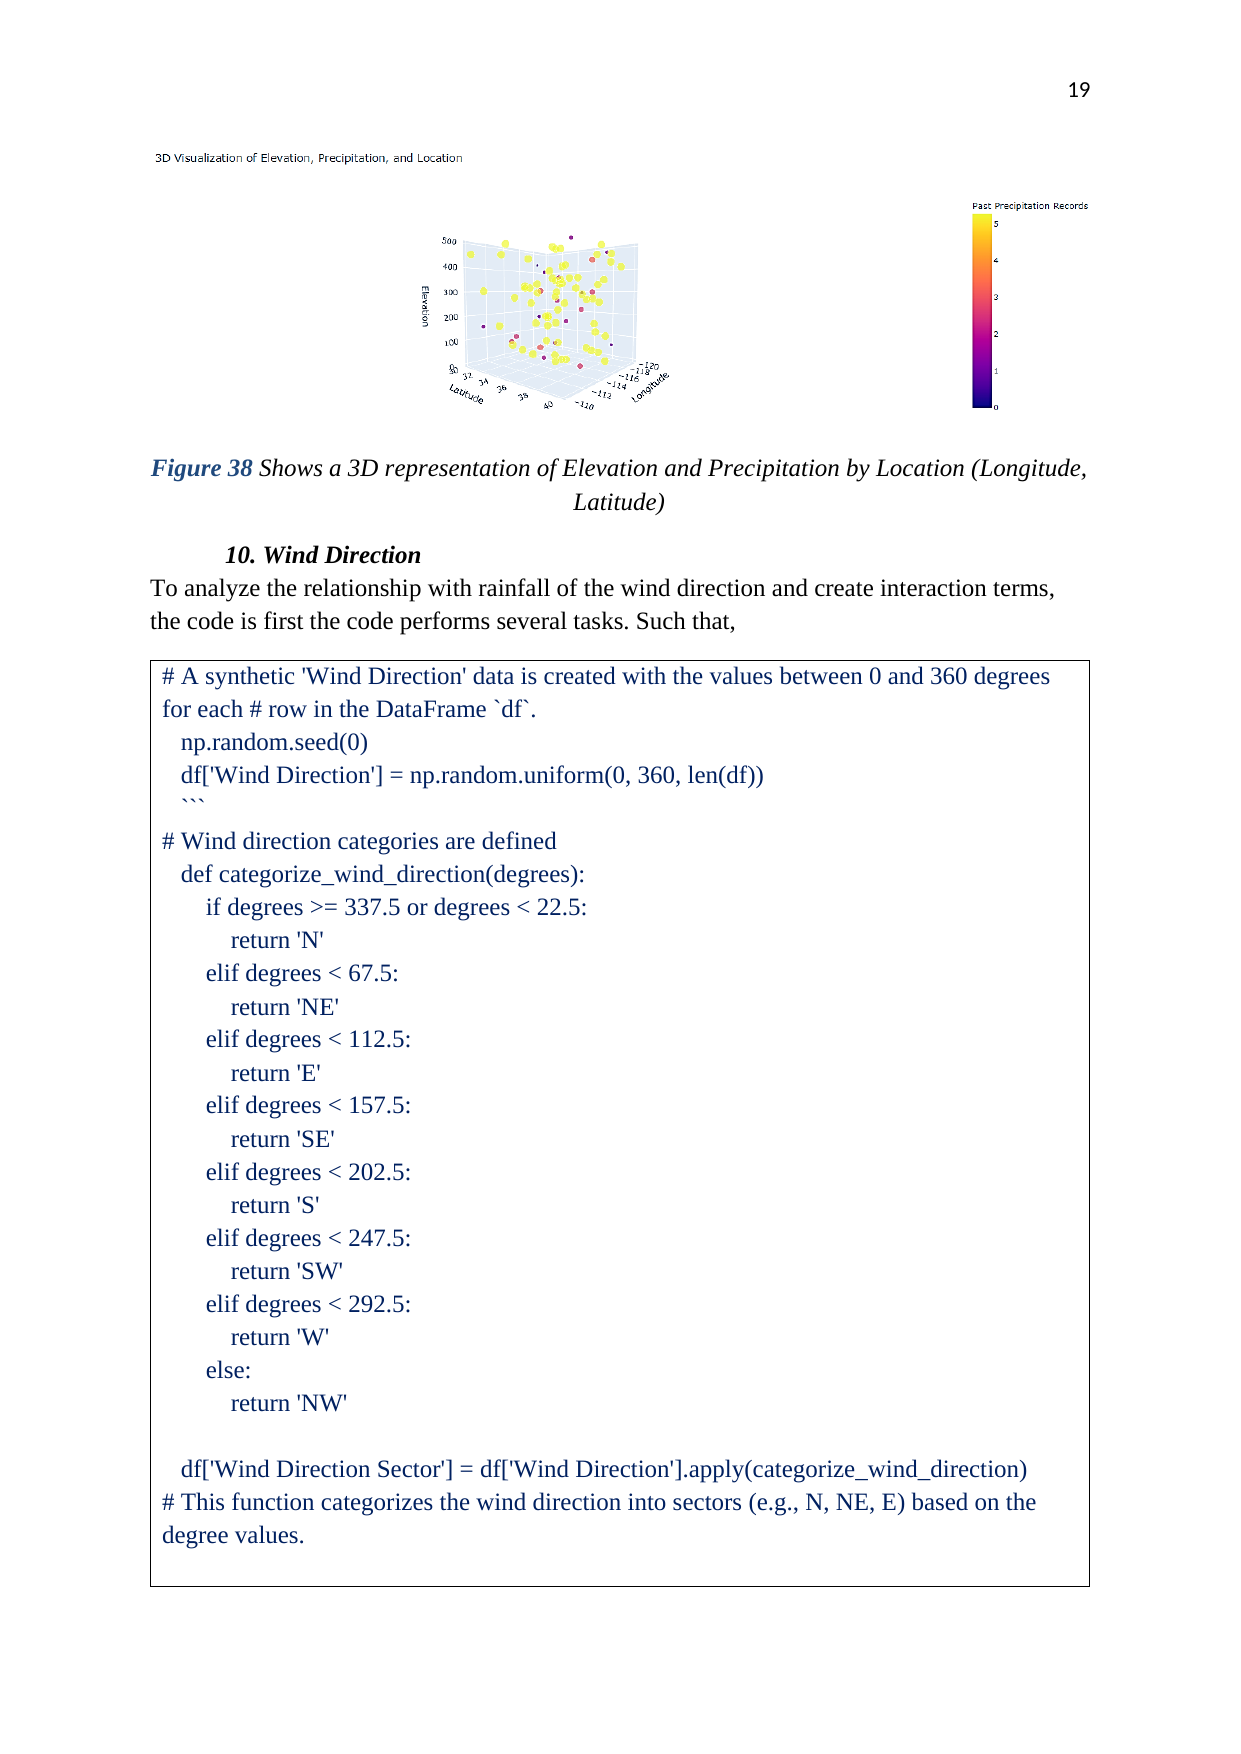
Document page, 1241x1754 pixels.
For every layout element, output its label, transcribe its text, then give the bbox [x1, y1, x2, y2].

picture [150, 150, 1098, 429]
text Figure 38 Shows a 3D representation of Elevation and Precipitation by Location (Longitude, Latitude) [150, 453, 1090, 515]
text To analyze the relationship with rainfall of the wind direction and create interaction terms, the code is first the code performs several tasks. Such that, [150, 573, 1090, 635]
subtitle 10. Wind Direction [225, 540, 1090, 569]
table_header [151, 661, 1089, 1586]
